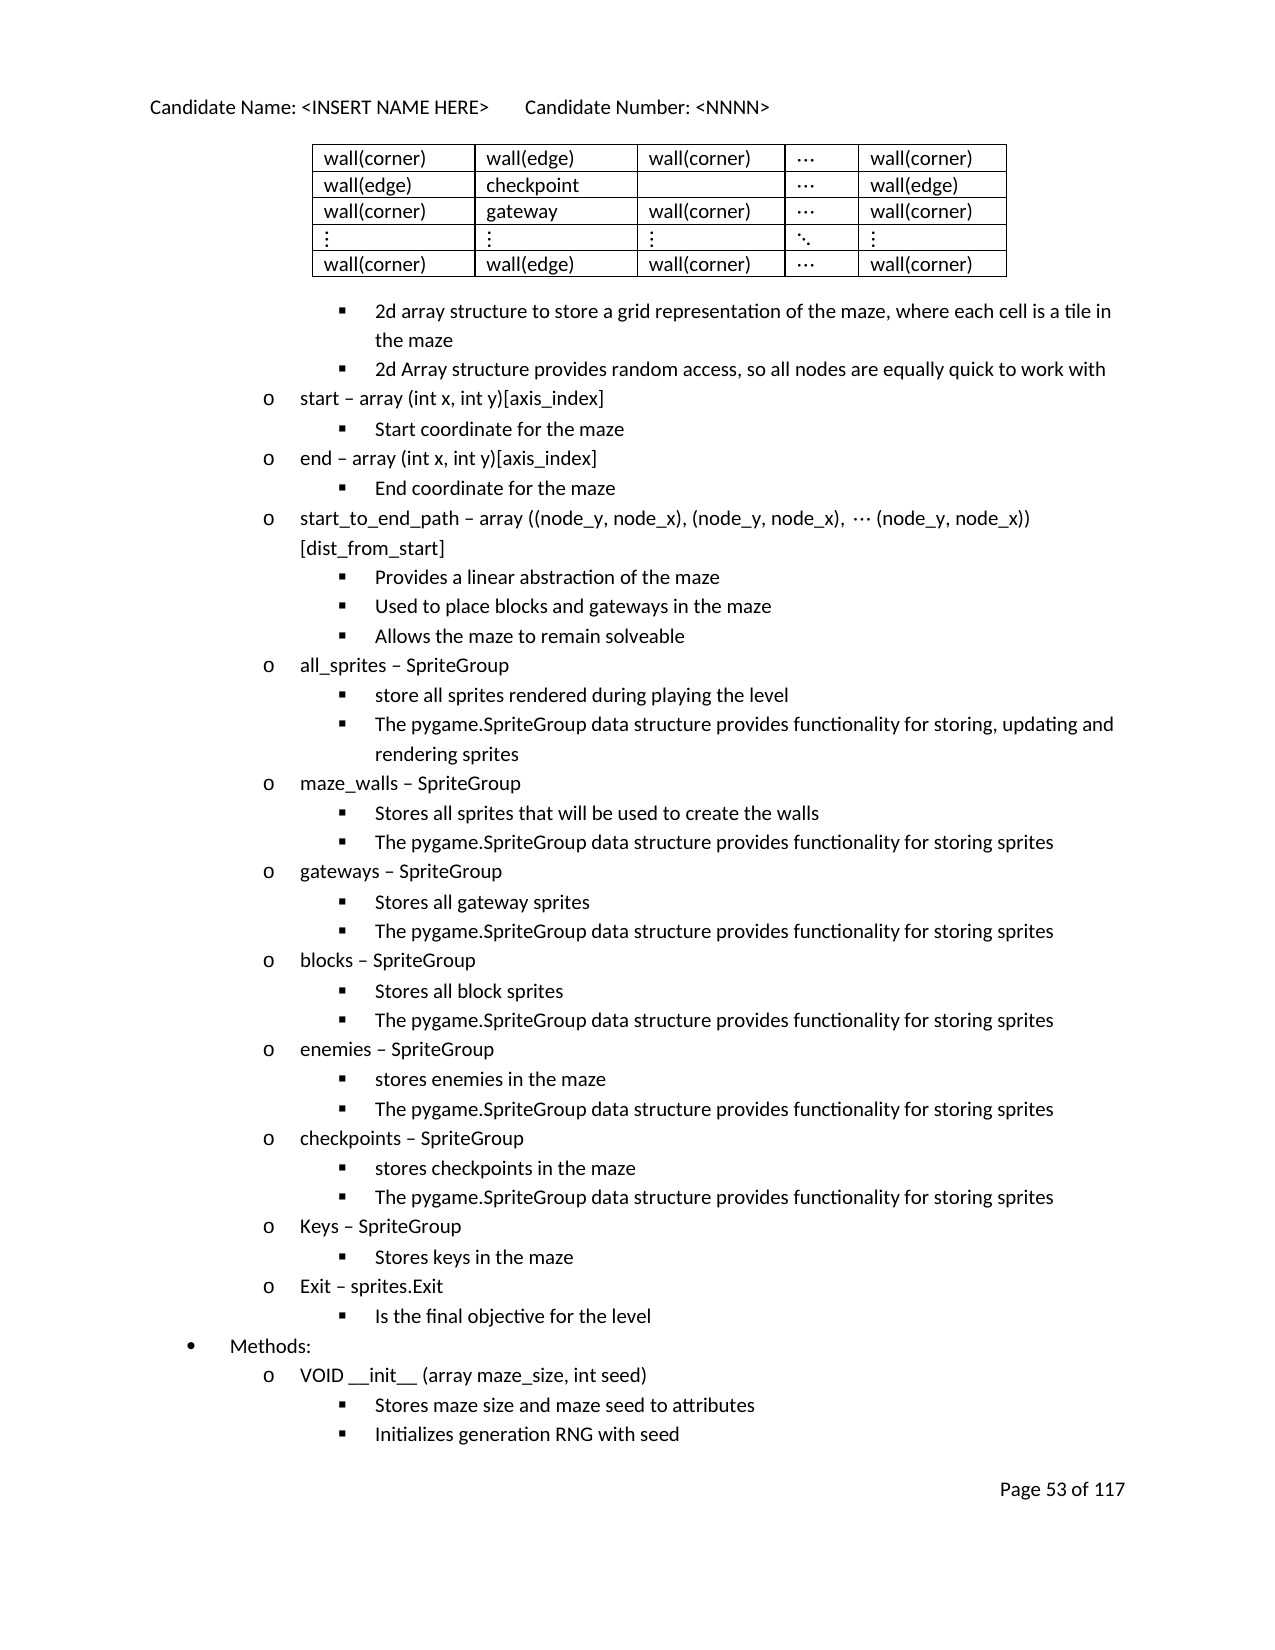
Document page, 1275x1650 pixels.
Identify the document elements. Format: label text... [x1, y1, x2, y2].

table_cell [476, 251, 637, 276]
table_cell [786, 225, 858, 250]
list The pygame.SpriteGroup data structure provides functionality for storing, updating and rendering sprites [337, 712, 1125, 766]
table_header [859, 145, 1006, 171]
list 2d array structure to store a grid representation of the maze, where each cell is a tile in the maze [337, 298, 1125, 353]
list The pygame.SpriteGroup data structure provides functionality for storing sprites [337, 829, 1125, 855]
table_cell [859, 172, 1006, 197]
list Start coordinate for the maze [337, 416, 1125, 441]
list Stores maze size and maze seed to attributes [337, 1392, 1125, 1418]
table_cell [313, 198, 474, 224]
list Used to place blocks and gateways in the maze [337, 594, 1125, 619]
list Allows the maze to remain solveable [337, 623, 1125, 648]
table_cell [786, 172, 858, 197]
list Methods: [187, 1333, 1125, 1358]
list End coordinate for the maze [337, 476, 1125, 501]
list Initializes generation RNG with seed [337, 1422, 1125, 1447]
list Is the final objective for the level [337, 1304, 1125, 1329]
list The pygame.SpriteGroup data structure provides functionality for storing sprites [337, 1184, 1125, 1210]
list checkpoints – SpriteGroup [262, 1125, 1125, 1151]
list Provides a linear abstraction of the maze [337, 564, 1125, 590]
list Stores keys in the maze [337, 1244, 1125, 1269]
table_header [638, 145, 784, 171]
list stores enemies in the maze [337, 1067, 1125, 1092]
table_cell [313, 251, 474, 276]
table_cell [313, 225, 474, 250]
list Keys – SpriteGroup [262, 1214, 1125, 1240]
list gateways – SpriteGroup [262, 859, 1125, 885]
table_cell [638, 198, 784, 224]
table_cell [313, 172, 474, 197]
list all_sprites – SpriteGroup [262, 652, 1125, 678]
list 2d Array structure provides random access, so all nodes are equally quick to work with [337, 356, 1125, 382]
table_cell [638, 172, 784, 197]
list start – array (int x, int y)[axis_index] [262, 386, 1125, 412]
list Stores all gateway sprites [337, 889, 1125, 914]
list store all sprites rendered during playing the level [337, 682, 1125, 708]
list The pygame.SpriteGroup data structure provides functionality for storing sprites [337, 918, 1125, 944]
list end – array (int x, int y)[axis_index] [262, 445, 1125, 472]
list Stores all block sprites [337, 978, 1125, 1003]
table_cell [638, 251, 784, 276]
list enemies – SpriteGroup [262, 1036, 1125, 1063]
list blocks – SpriteGroup [262, 947, 1125, 974]
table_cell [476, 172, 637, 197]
list stores checkpoints in the maze [337, 1155, 1125, 1181]
list The pygame.SpriteGroup data structure provides functionality for storing sprites [337, 1007, 1125, 1032]
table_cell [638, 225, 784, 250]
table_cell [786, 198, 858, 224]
list Stores all sprites that will be used to create the walls [337, 800, 1125, 826]
list Exit – sprites.Exit [262, 1273, 1125, 1300]
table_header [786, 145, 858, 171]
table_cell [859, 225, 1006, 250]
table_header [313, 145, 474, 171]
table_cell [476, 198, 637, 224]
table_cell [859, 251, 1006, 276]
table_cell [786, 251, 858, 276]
list VOID __init__ (array maze_size, int seed) [262, 1362, 1125, 1388]
list maze_walls – SpriteGroup [262, 770, 1125, 796]
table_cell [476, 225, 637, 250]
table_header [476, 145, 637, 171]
list start_to_end_path – array ((node_y, node_x), (node_y, node_x), ⋯ (node_y, node_x)) [dist_from_start] [262, 505, 1125, 561]
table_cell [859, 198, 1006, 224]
list The pygame.SpriteGroup data structure provides functionality for storing sprites [337, 1096, 1125, 1121]
